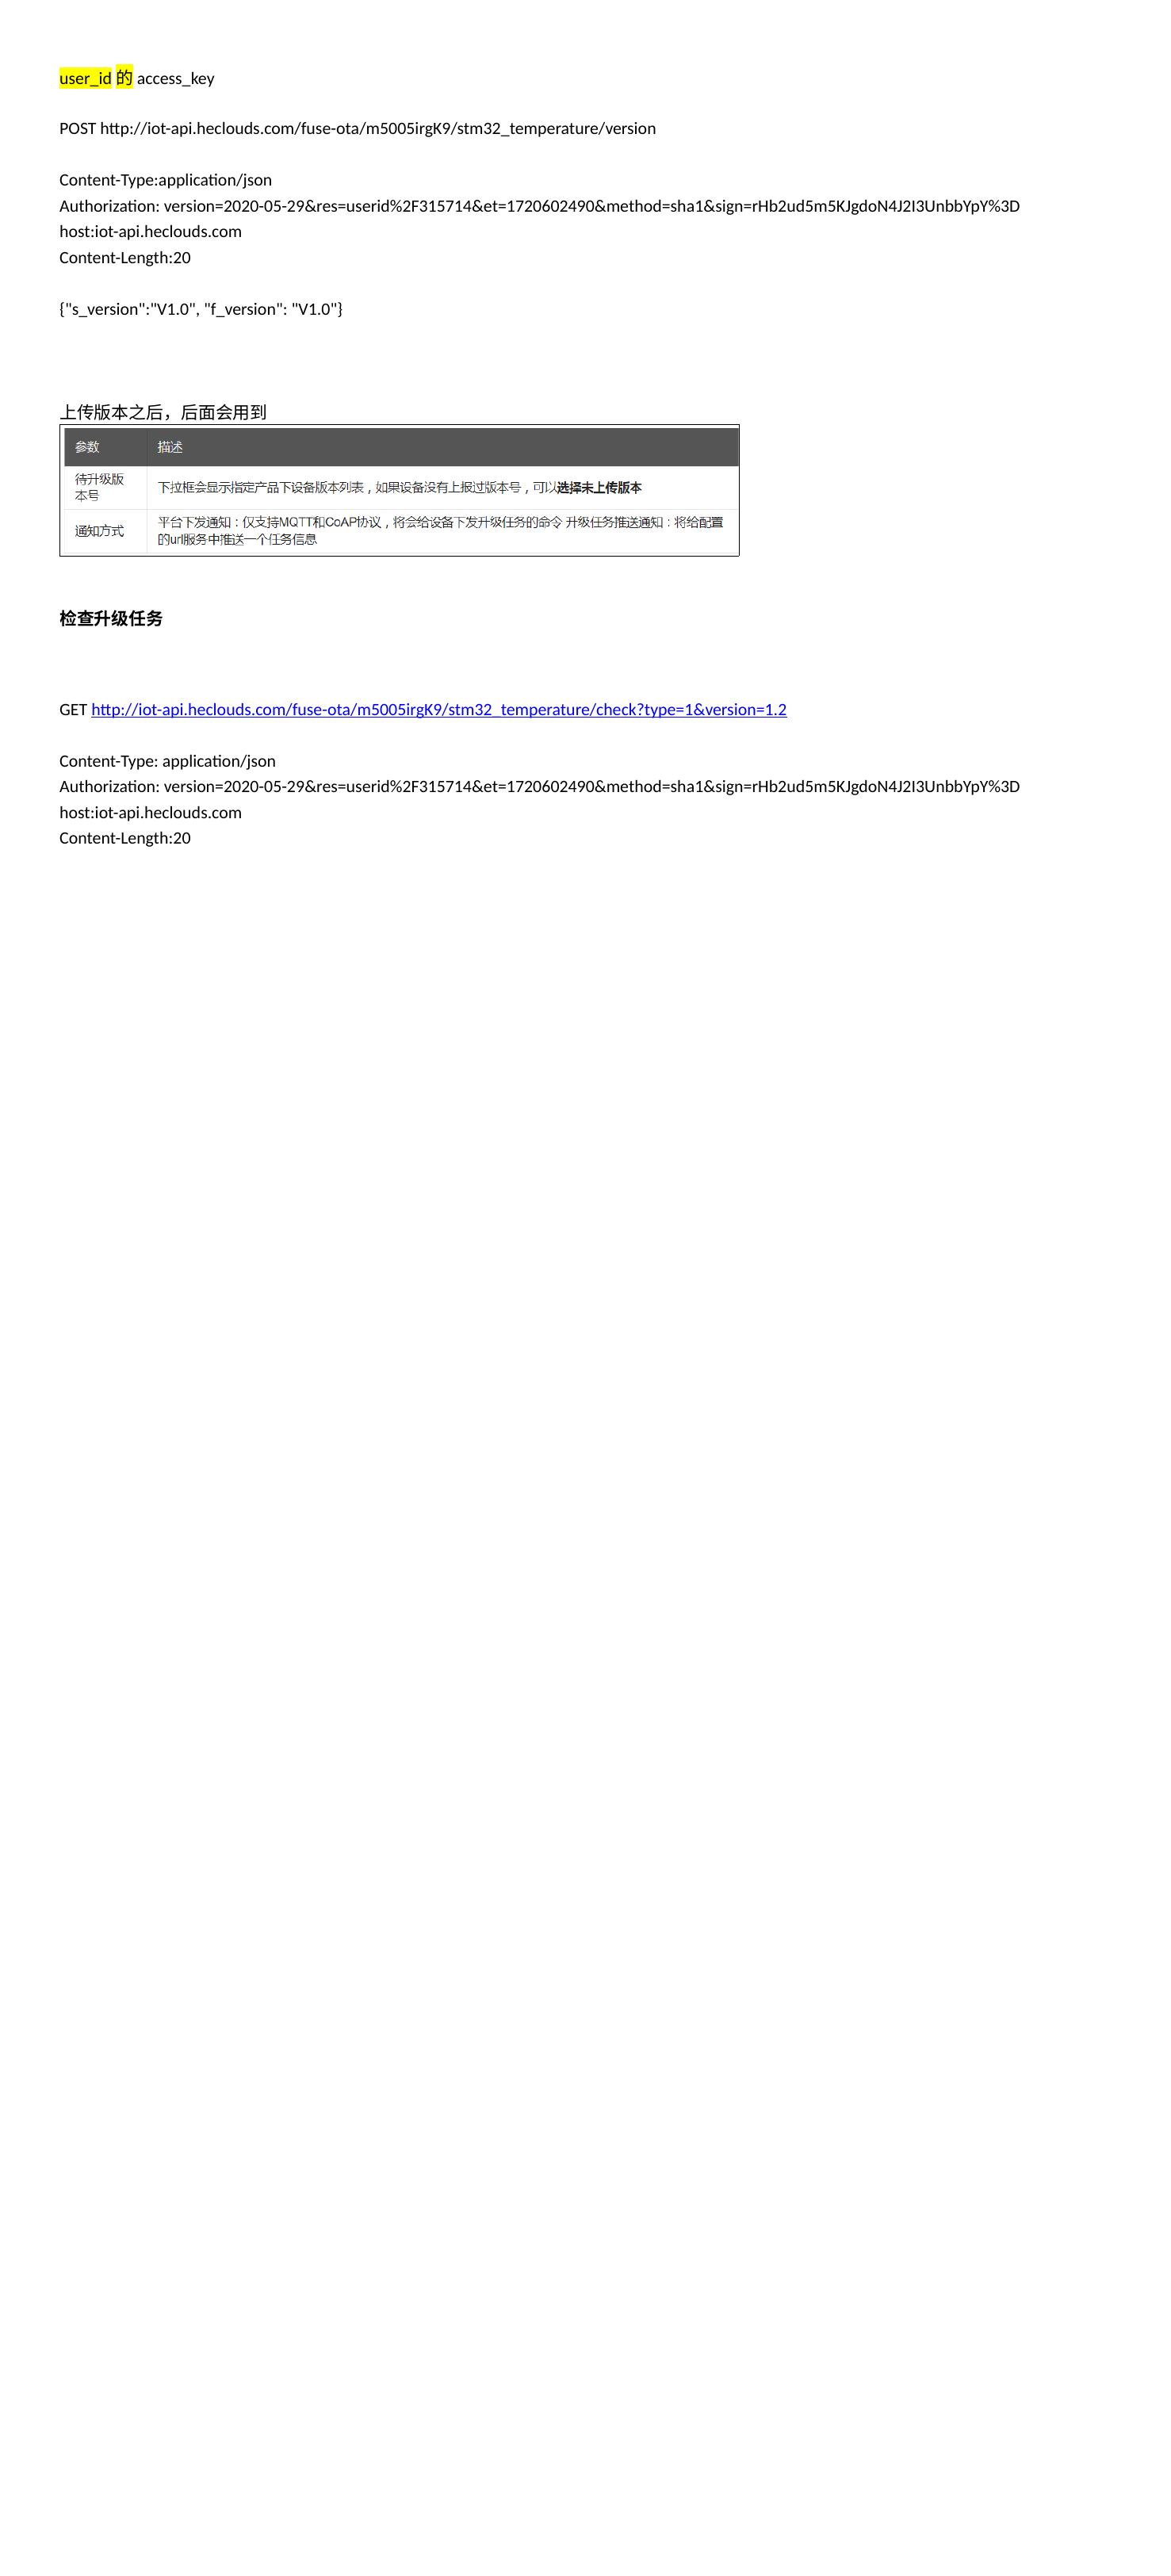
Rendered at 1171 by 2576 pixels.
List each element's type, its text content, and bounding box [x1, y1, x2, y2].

subtitle 检查升级任务 [59, 605, 1111, 630]
text Authorization: version=2020-05-29&res=userid%2F315714&et=1720602490&method=sha1&sign=rHb2ud5m5KJgdoN4J2I3UnbbYpY%3D [59, 774, 1111, 799]
picture [60, 425, 739, 556]
text user_id 的 access_key [59, 63, 1111, 90]
text Content-Length:20 [59, 244, 1111, 270]
text Content-Type: application/json [59, 748, 1111, 774]
text Content-Length:20 [59, 825, 1111, 851]
text Content-Type:application/json [59, 167, 1111, 193]
text Authorization: version=2020-05-29&res=userid%2F315714&et=1720602490&method=sha1&sign=rHb2ud5m5KJgdoN4J2I3UnbbYpY%3D [59, 193, 1111, 218]
text POST http://iot-api.heclouds.com/fuse-ota/m5005irgK9/stm32_temperature/version [59, 115, 1111, 141]
text 上传版本之后，后面会用到 [59, 399, 1111, 424]
text host:iot-api.heclouds.com [59, 799, 1111, 825]
text GET http://iot-api.heclouds.com/fuse-ota/m5005irgK9/stm32_temperature/check?type=1&version=1.2 [59, 696, 1111, 722]
text host:iot-api.heclouds.com [59, 218, 1111, 244]
text {"s_version":"V1.0", "f_version": "V1.0"} [59, 296, 1111, 321]
